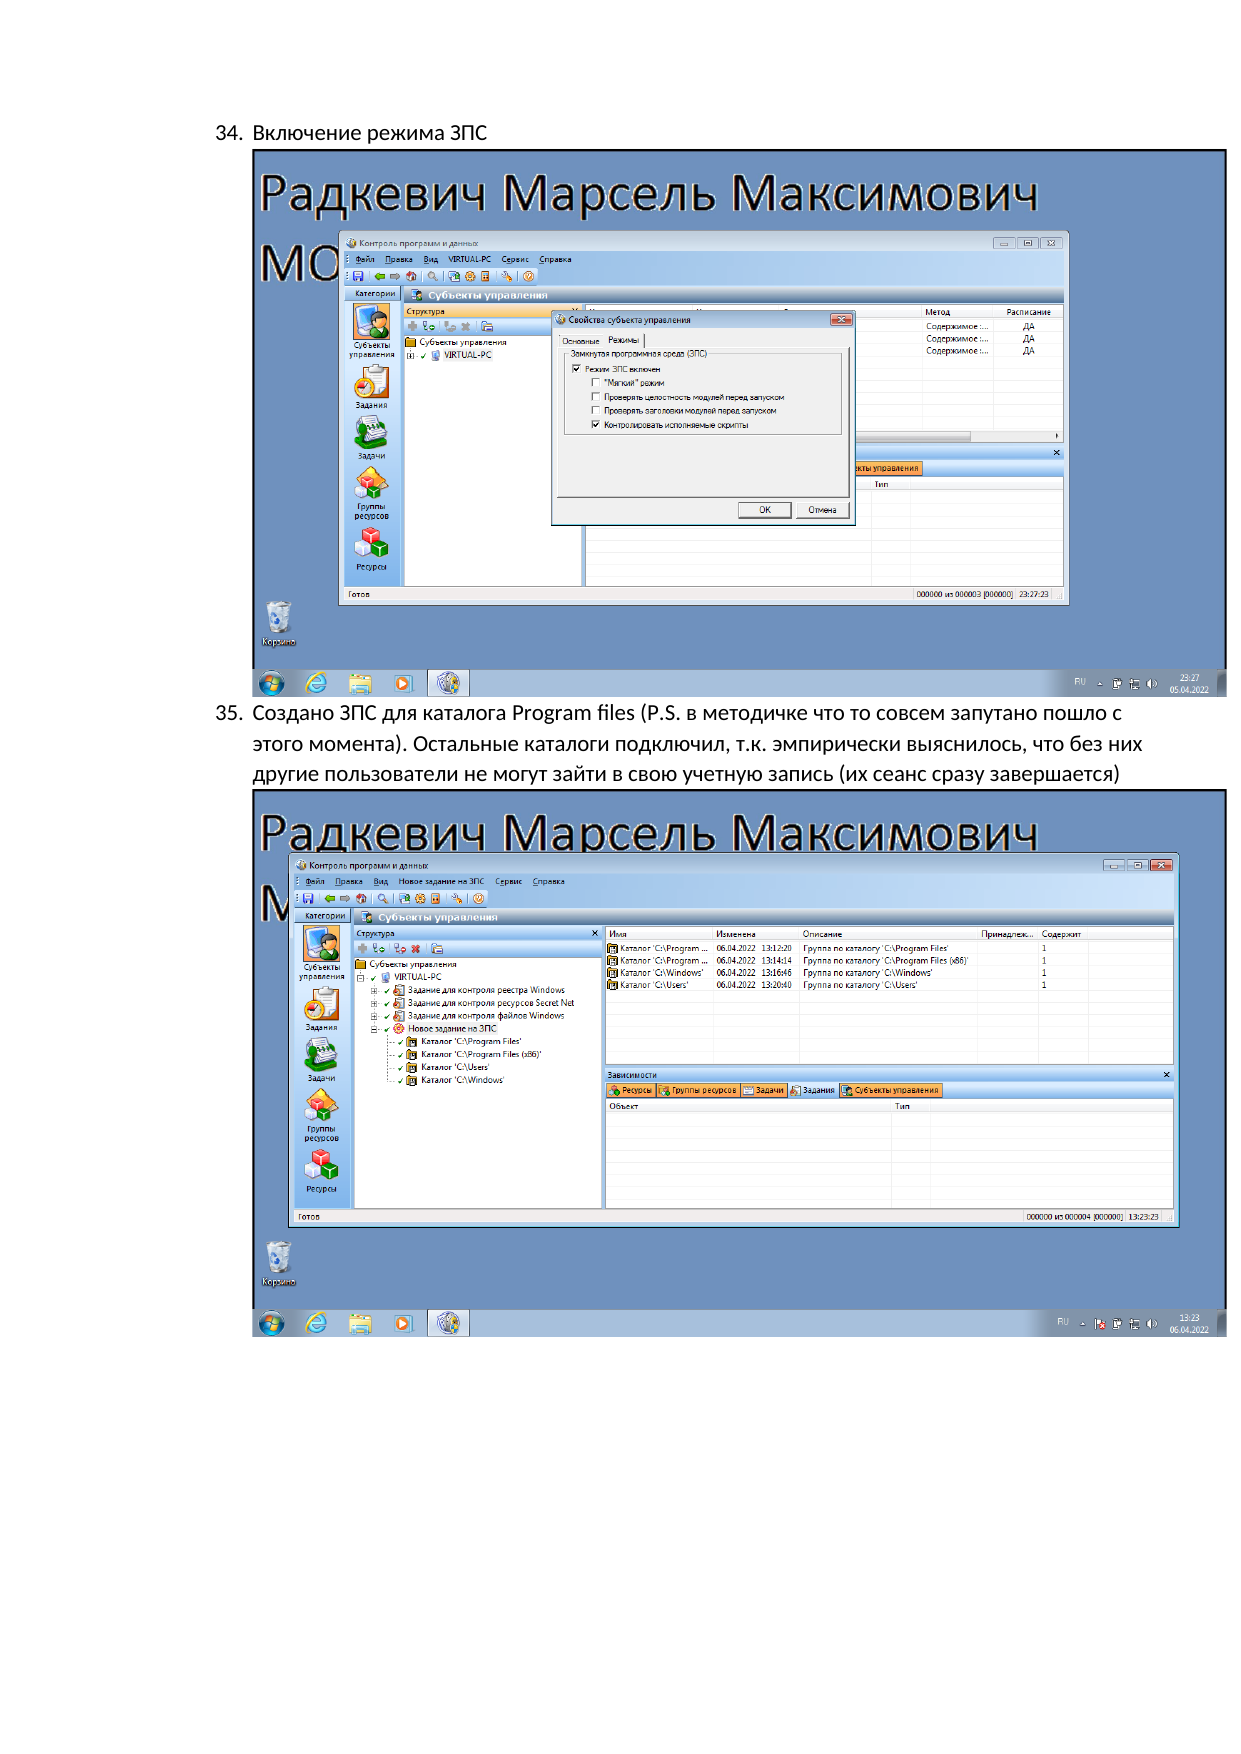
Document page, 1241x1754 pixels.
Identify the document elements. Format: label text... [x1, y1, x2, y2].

picture [252, 148, 1227, 697]
picture [252, 789, 1227, 1337]
